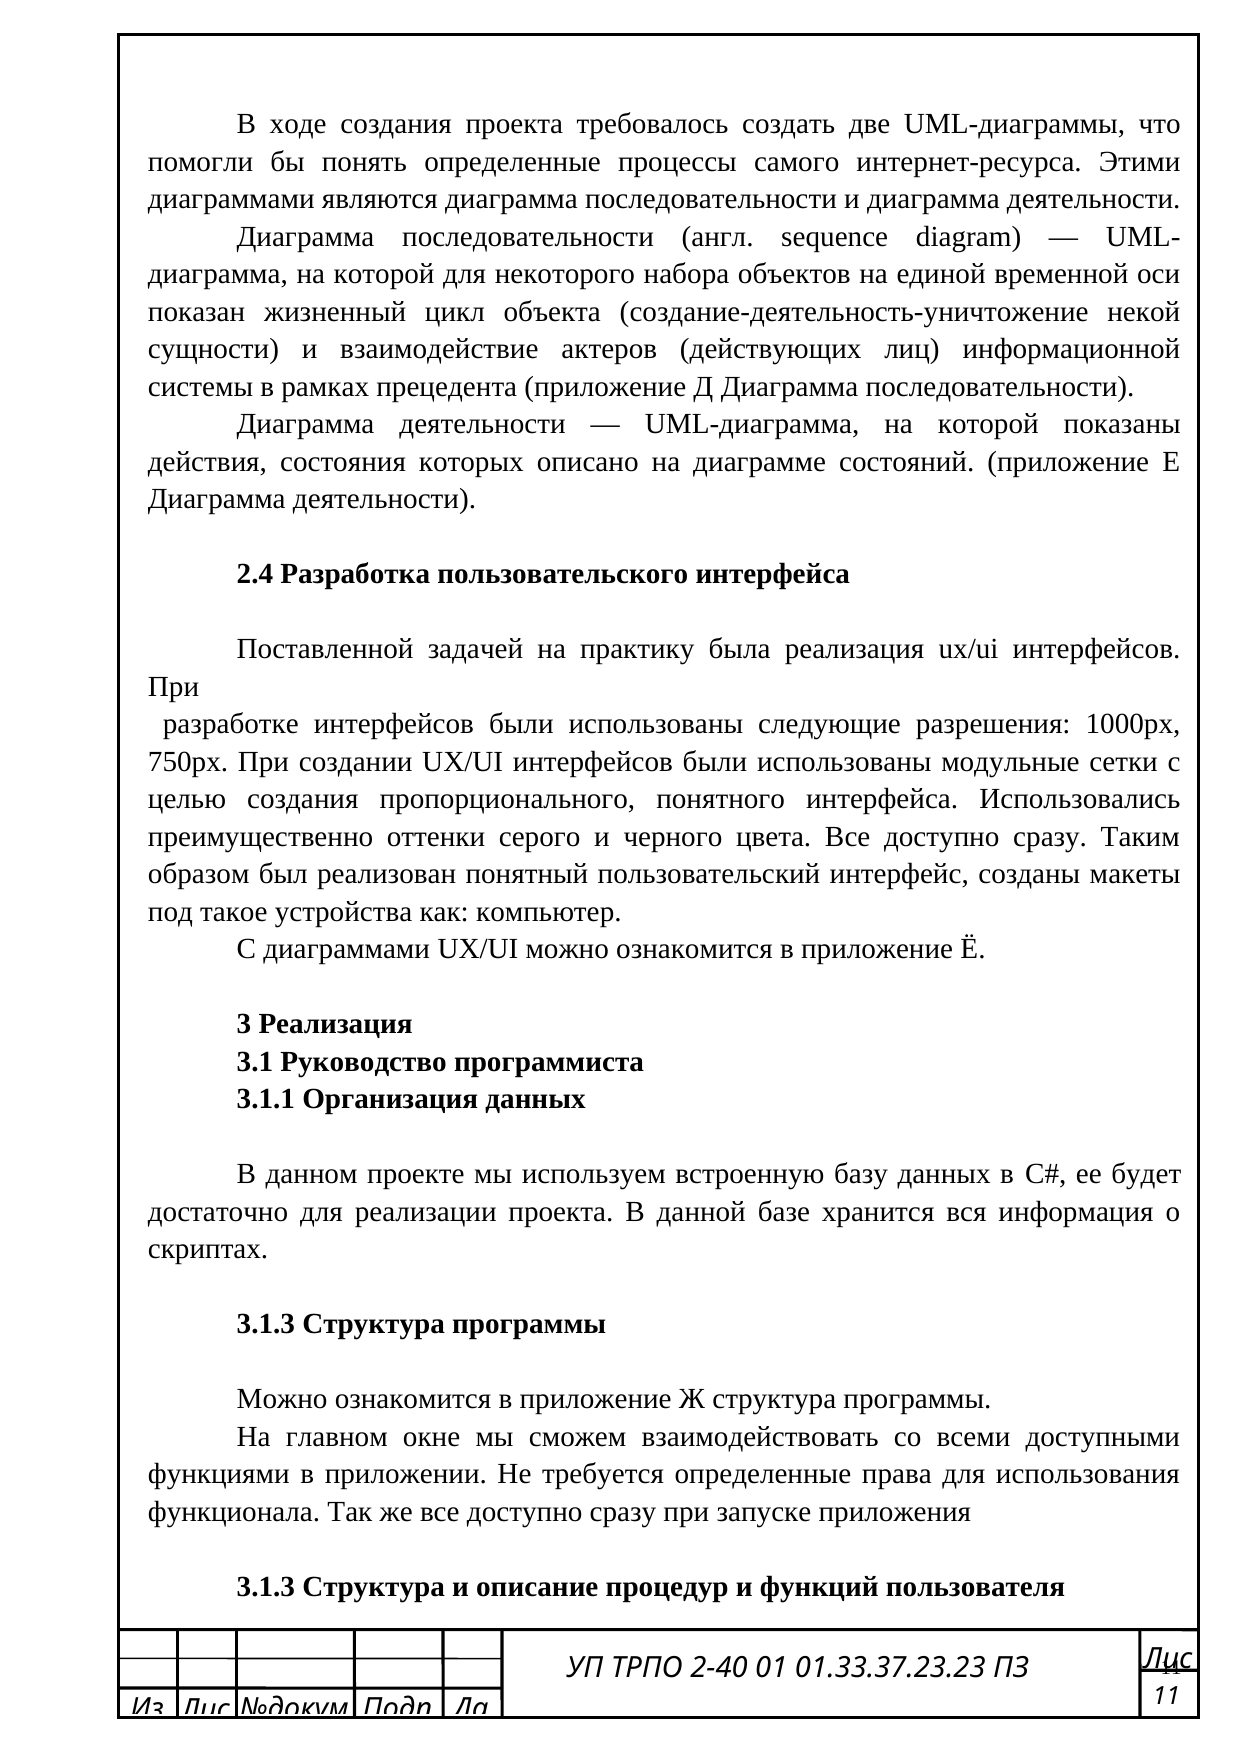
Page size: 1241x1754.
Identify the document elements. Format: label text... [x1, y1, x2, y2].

text Можно ознакомится в приложение Ж структура программы. [148, 1378, 1181, 1416]
text 2.4 Разработка пользовательского интерфейса [148, 553, 1181, 591]
text На главном окне мы сможем взаимодействовать со всеми доступными функциями в приложении. Не требуется определенные права для использования функционала. Так же все доступно сразу при запуске приложения [148, 1416, 1181, 1528]
text Диаграмма последовательности (англ. sequence diagram) — UML-диаграмма, на которой для некоторого набора объектов на единой временной оси показан жизненный цикл объекта (создание-деятельность-уничтожение некой сущности) и взаимодействие актеров (действующих лиц) информационной системы в рамках прецедента (приложение Д Диаграмма последовательности). [148, 216, 1181, 403]
text разработке интерфейсов были использованы следующие разрешения: 1000px, 750px. При создании UX/UI интерфейсов были использованы модульные сетки с целью создания пропорционального, понятного интерфейса. Использовались преимущественно оттенки серого и черного цвета. Все доступно сразу. Таким образом был реализован понятный пользовательский интерфейс, созданы макеты под такое устройства как: компьютер. [148, 703, 1181, 928]
text 3.1.3 Структура и описание процедур и функций пользователя [148, 1566, 1181, 1603]
text С диаграммами UX/UI можно ознакомится в приложение Ё. [148, 928, 1181, 966]
text 3 Реализация [148, 1003, 1181, 1041]
text 3.1 Руководство программиста [148, 1041, 1181, 1078]
text 3.1.3 Структура программы [148, 1303, 1181, 1341]
text Поставленной задачей на практику была реализация ux/ui интерфейсов. При [148, 628, 1181, 703]
text В ходе создания проекта требовалось создать две UML-диаграммы, что помогли бы понять определенные процессы самого интернет-ресурса. Этими диаграммами являются диаграмма последовательности и диаграмма деятельности. [148, 103, 1181, 216]
text Диаграмма деятельности — UML-диаграмма, на которой показаны действия, состояния которых описано на диаграмме состояний. (приложение Е Диаграмма деятельности). [148, 403, 1181, 516]
text 3.1.1 Организация данных [148, 1078, 1181, 1116]
text В данном проекте мы используем встроенную базу данных в C#, ее будет достаточно для реализации проекта. В данной базе хранится вся информация о скриптах. [148, 1153, 1181, 1266]
